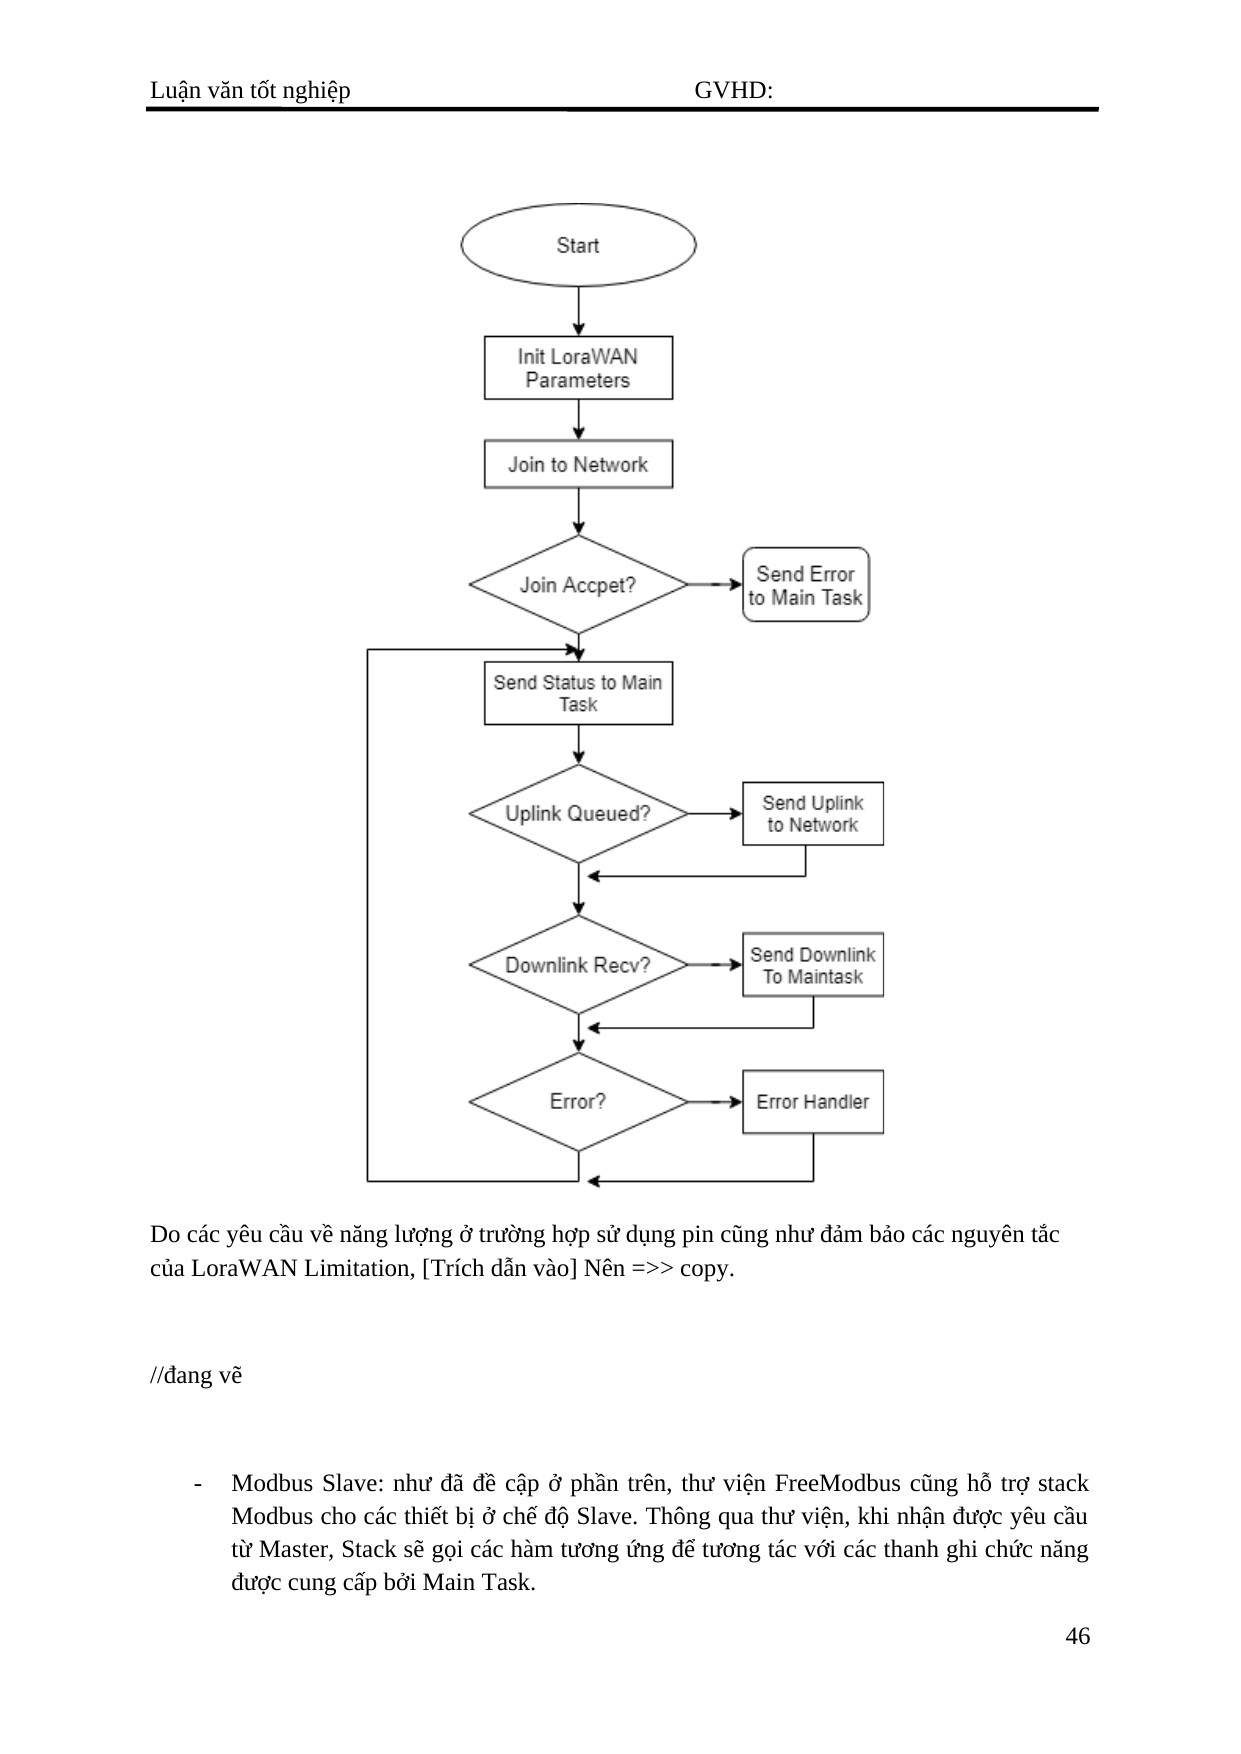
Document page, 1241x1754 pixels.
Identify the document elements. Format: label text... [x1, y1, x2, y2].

text Do các yêu cầu về năng lượng ở trường hợp sử dụng pin cũng như đảm bảo các nguyên tắc của LoraWAN Limitation, [Trích dẫn vào] Nên =>> copy. [150, 1219, 1090, 1281]
text //đang vẽ [150, 1360, 1090, 1389]
picture [356, 203, 885, 1195]
list Modbus Slave: như đã đề cập ở phần trên, thư viện FreeModbus cũng hỗ trợ stack Modbus cho các thiết bị ở chế độ Slave. Thông qua thư viện, khi nhận được yêu cầu từ Master, Stack sẽ gọi các hàm tương ứng để tương tác với các thanh ghi chức năng được cung cấp bởi Main Task. [194, 1468, 1090, 1596]
